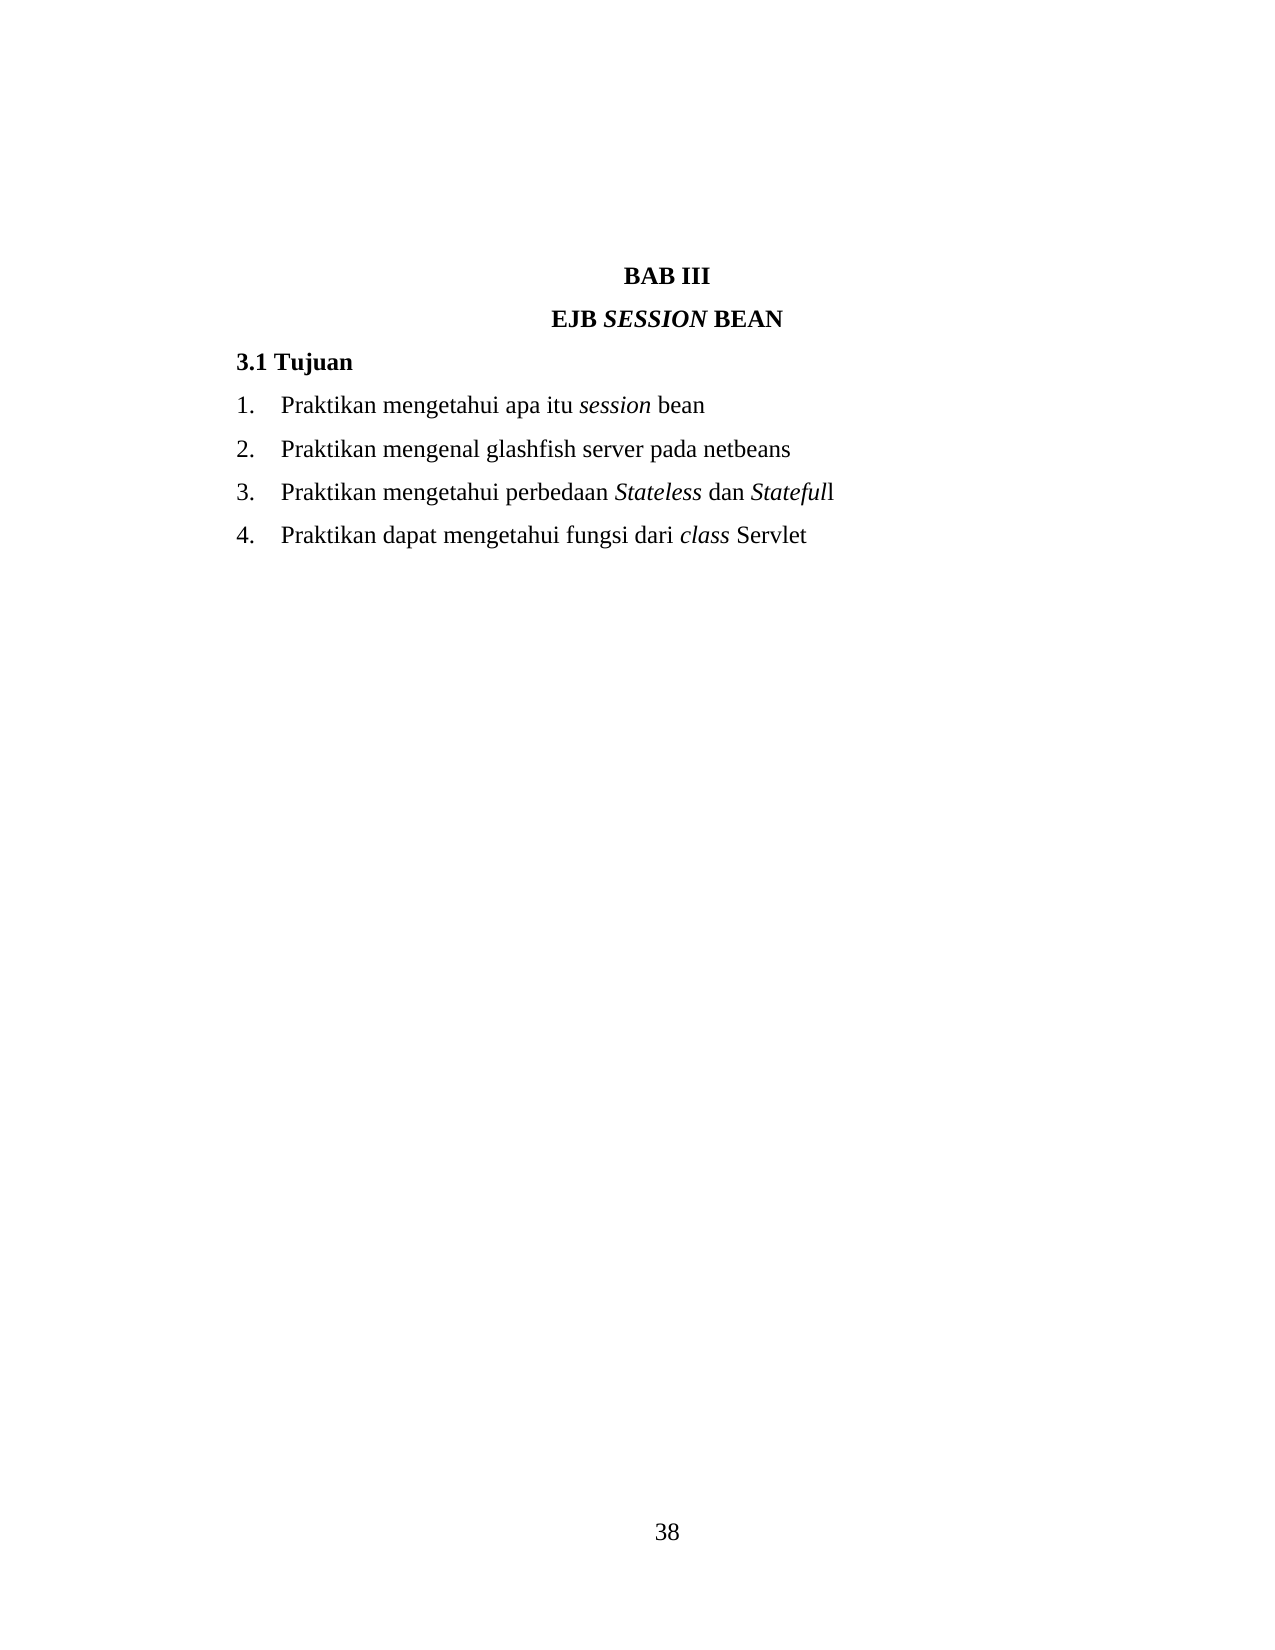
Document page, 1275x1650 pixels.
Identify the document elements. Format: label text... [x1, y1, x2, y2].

subtitle BAB III EJB SESSION BEAN [236, 261, 1098, 333]
list Praktikan mengetahui perbedaan Stateless dan Statefull [236, 477, 1098, 506]
list Praktikan mengetahui apa itu session bean [236, 391, 1098, 419]
list Praktikan mengenal glashfish server pada netbeans [236, 434, 1098, 462]
list Praktikan dapat mengetahui fungsi dari class Servlet [236, 520, 1098, 549]
subtitle 3.1 Tujuan [236, 347, 1098, 376]
